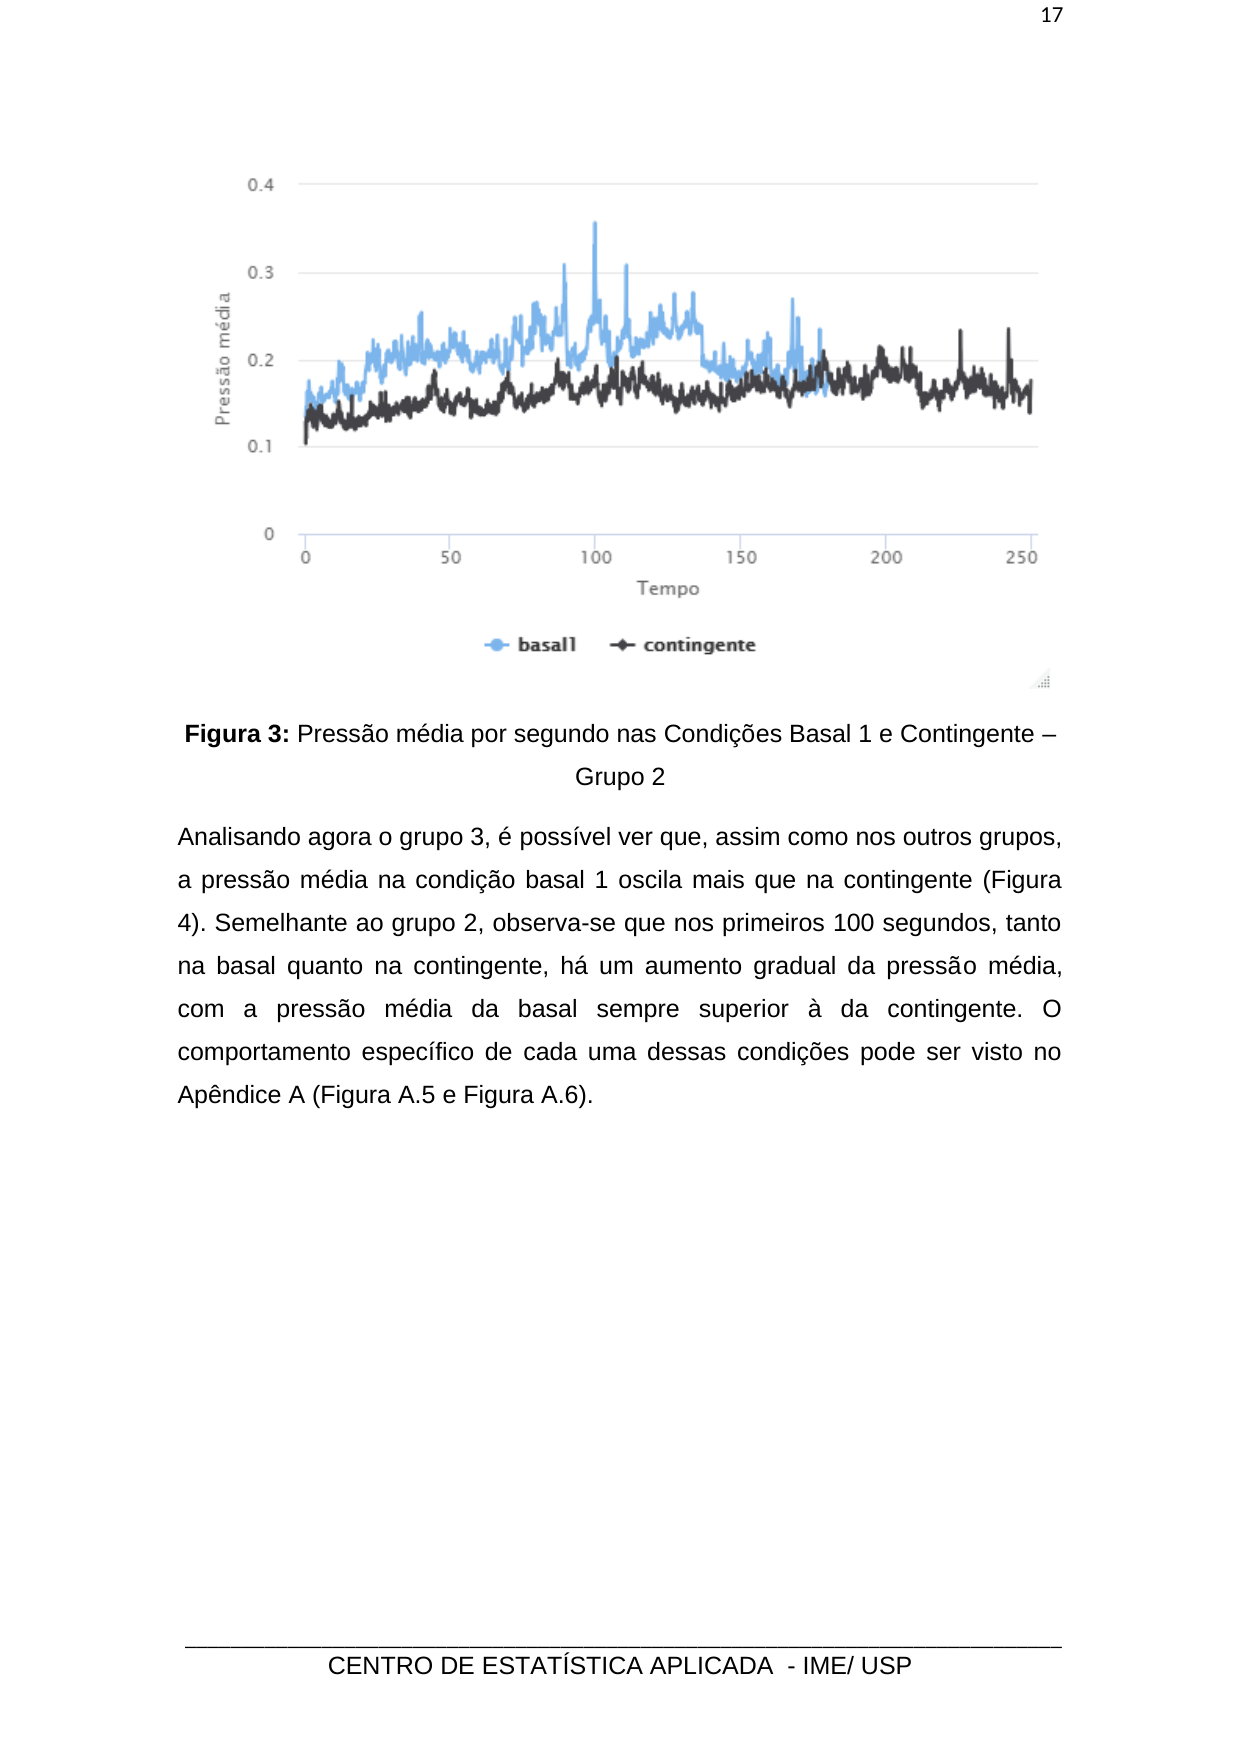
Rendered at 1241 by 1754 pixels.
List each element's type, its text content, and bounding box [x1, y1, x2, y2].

picture [189, 147, 1051, 689]
text Analisando agora o grupo 3, é possível ver que, assim como nos outros grupos, a pressão média na condição basal 1 oscila mais que na contingente (Figura 4). Semelhante ao grupo 2, observa-se que nos primeiros 100 segundos, tanto na basal quanto na contingente, há um aumento gradual da pressão média, com a pressão média da basal sempre superior à da contingente. O comportamento específico de cada uma dessas condições pode ser visto no Apêndice A (Figura A.5 e Figura A.6). [177, 822, 1063, 1109]
text Figura 3: Pressão média por segundo nas Condições Basal 1 e Contingente – Grupo 2 [177, 719, 1063, 791]
